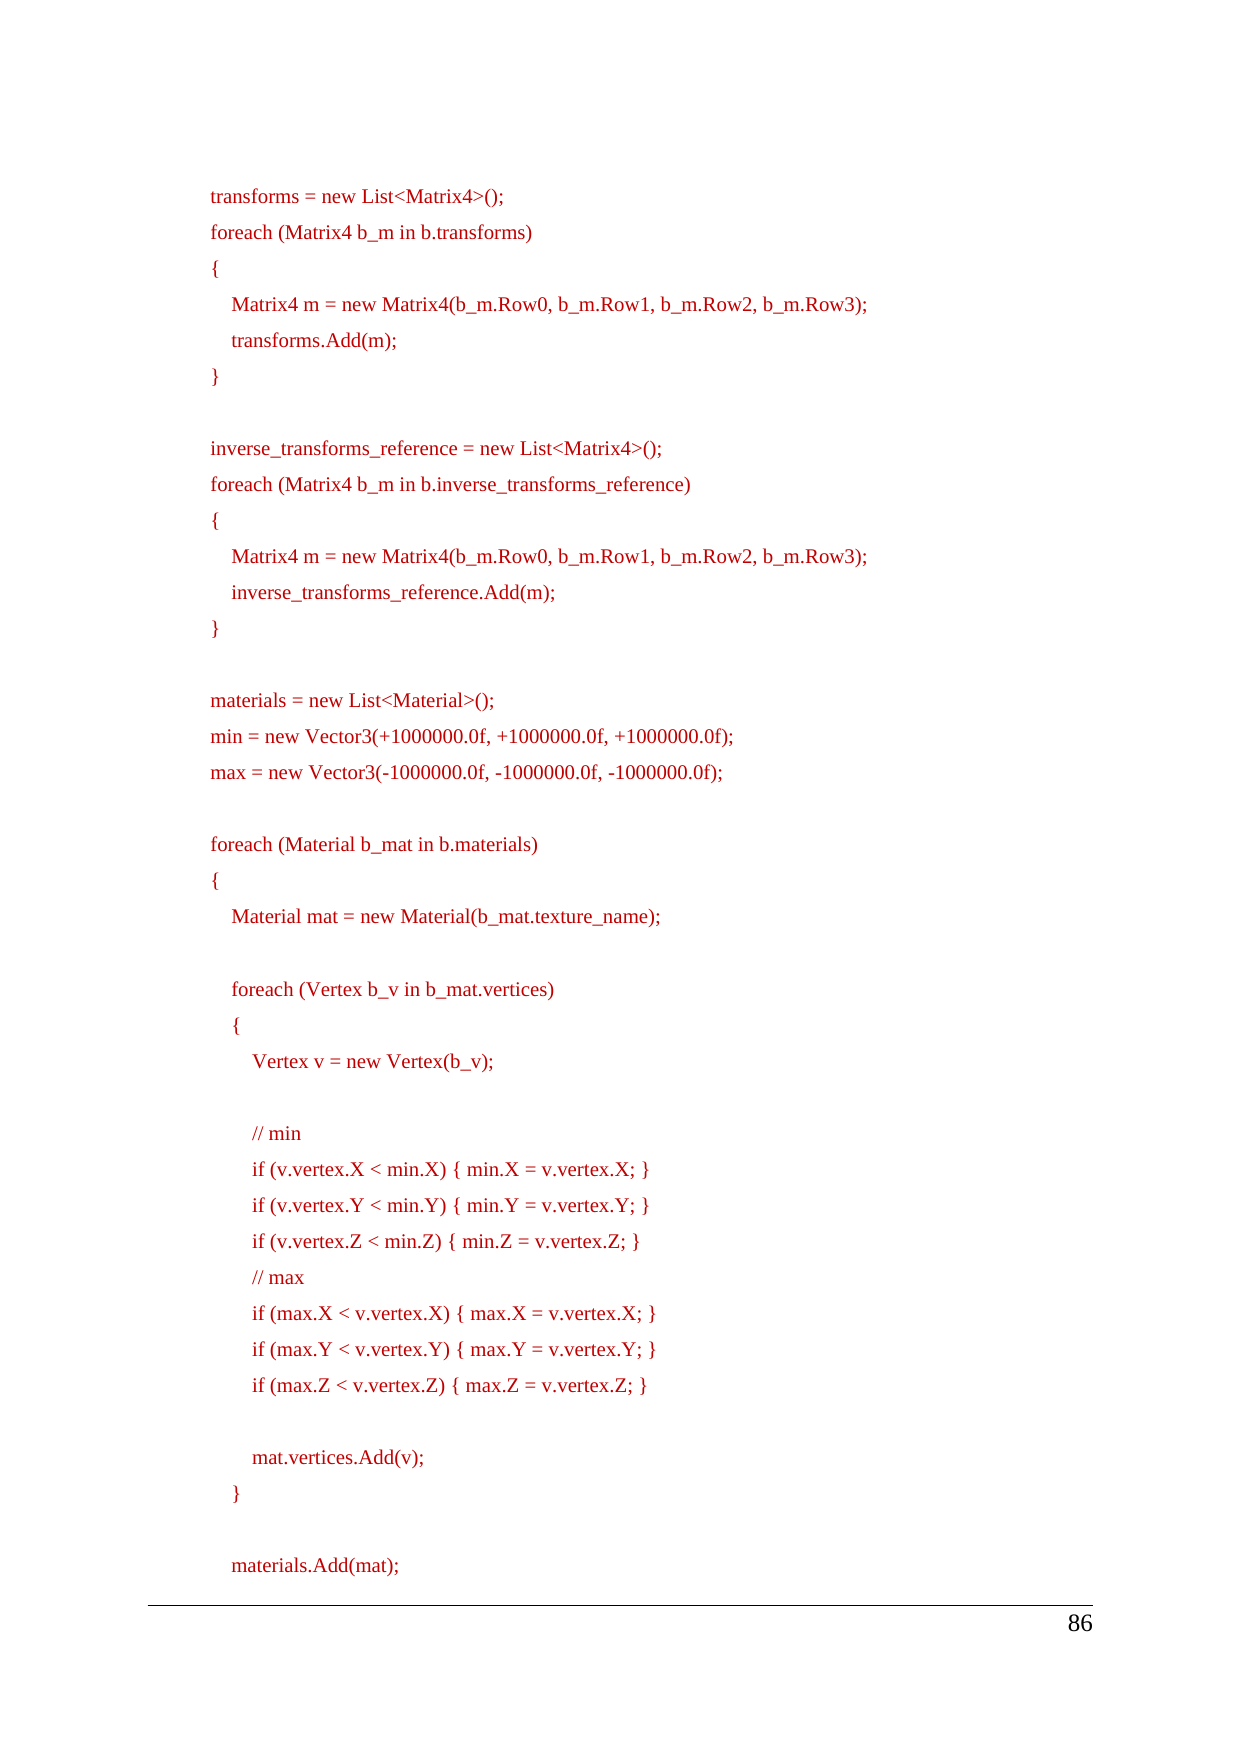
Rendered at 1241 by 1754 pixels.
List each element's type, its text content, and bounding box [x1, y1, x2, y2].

text } [148, 364, 1093, 388]
text if (v.vertex.X < min.X) { min.X = v.vertex.X; } [148, 1157, 1093, 1181]
text inverse_transforms_reference = new List<Matrix4>(); [148, 436, 1093, 460]
text } [148, 1481, 1093, 1505]
text Matrix4 m = new Matrix4(b_m.Row0, b_m.Row1, b_m.Row2, b_m.Row3); [148, 292, 1093, 316]
text transforms.Add(m); [148, 328, 1093, 352]
text if (max.Z < v.vertex.Z) { max.Z = v.vertex.Z; } [148, 1373, 1093, 1397]
text { [148, 868, 1093, 892]
text foreach (Matrix4 b_m in b.inverse_transforms_reference) [148, 472, 1093, 496]
text materials = new List<Material>(); [148, 688, 1093, 712]
text if (v.vertex.Y < min.Y) { min.Y = v.vertex.Y; } [148, 1193, 1093, 1217]
text // min [148, 1121, 1093, 1145]
text mat.vertices.Add(v); [148, 1445, 1093, 1469]
text transforms = new List<Matrix4>(); [148, 184, 1093, 208]
text inverse_transforms_reference.Add(m); [148, 580, 1093, 604]
text Matrix4 m = new Matrix4(b_m.Row0, b_m.Row1, b_m.Row2, b_m.Row3); [148, 544, 1093, 568]
text Vertex v = new Vertex(b_v); [148, 1049, 1093, 1073]
text foreach (Material b_mat in b.materials) [148, 832, 1093, 856]
text materials.Add(mat); [148, 1553, 1093, 1577]
text { [148, 1013, 1093, 1037]
text Material mat = new Material(b_mat.texture_name); [148, 904, 1093, 928]
text } [148, 616, 1093, 640]
text if (v.vertex.Z < min.Z) { min.Z = v.vertex.Z; } [148, 1229, 1093, 1253]
text min = new Vector3(+1000000.0f, +1000000.0f, +1000000.0f); [148, 724, 1093, 748]
text if (max.Y < v.vertex.Y) { max.Y = v.vertex.Y; } [148, 1337, 1093, 1361]
text if (max.X < v.vertex.X) { max.X = v.vertex.X; } [148, 1301, 1093, 1325]
text { [148, 256, 1093, 280]
text max = new Vector3(-1000000.0f, -1000000.0f, -1000000.0f); [148, 760, 1093, 784]
text { [148, 508, 1093, 532]
text foreach (Vertex b_v in b_mat.vertices) [148, 977, 1093, 1001]
text // max [148, 1265, 1093, 1289]
text foreach (Matrix4 b_m in b.transforms) [148, 220, 1093, 244]
